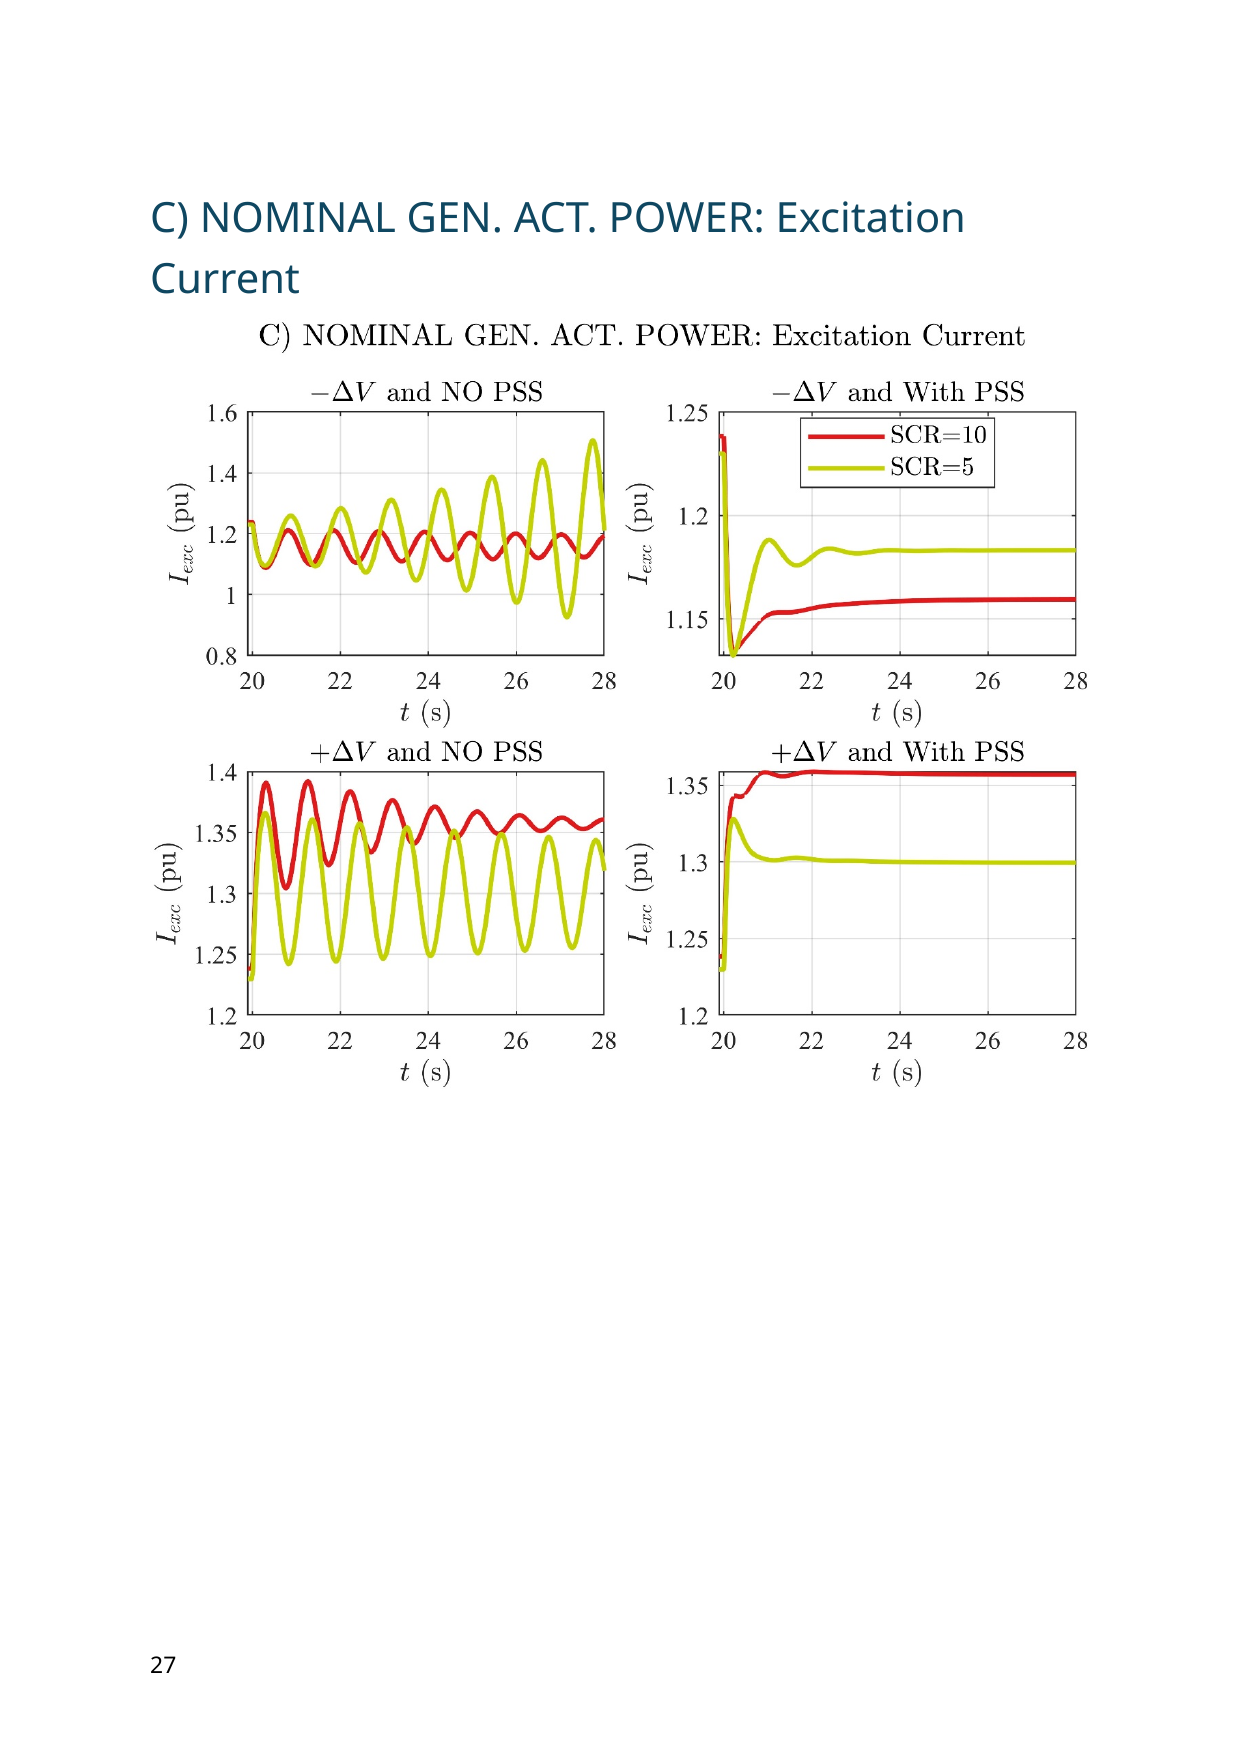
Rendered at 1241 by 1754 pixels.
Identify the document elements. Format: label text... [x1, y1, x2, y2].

subtitle C) NOMINAL GEN. ACT. POWER: Excitation Current [150, 187, 1090, 306]
picture [150, 318, 1091, 1091]
